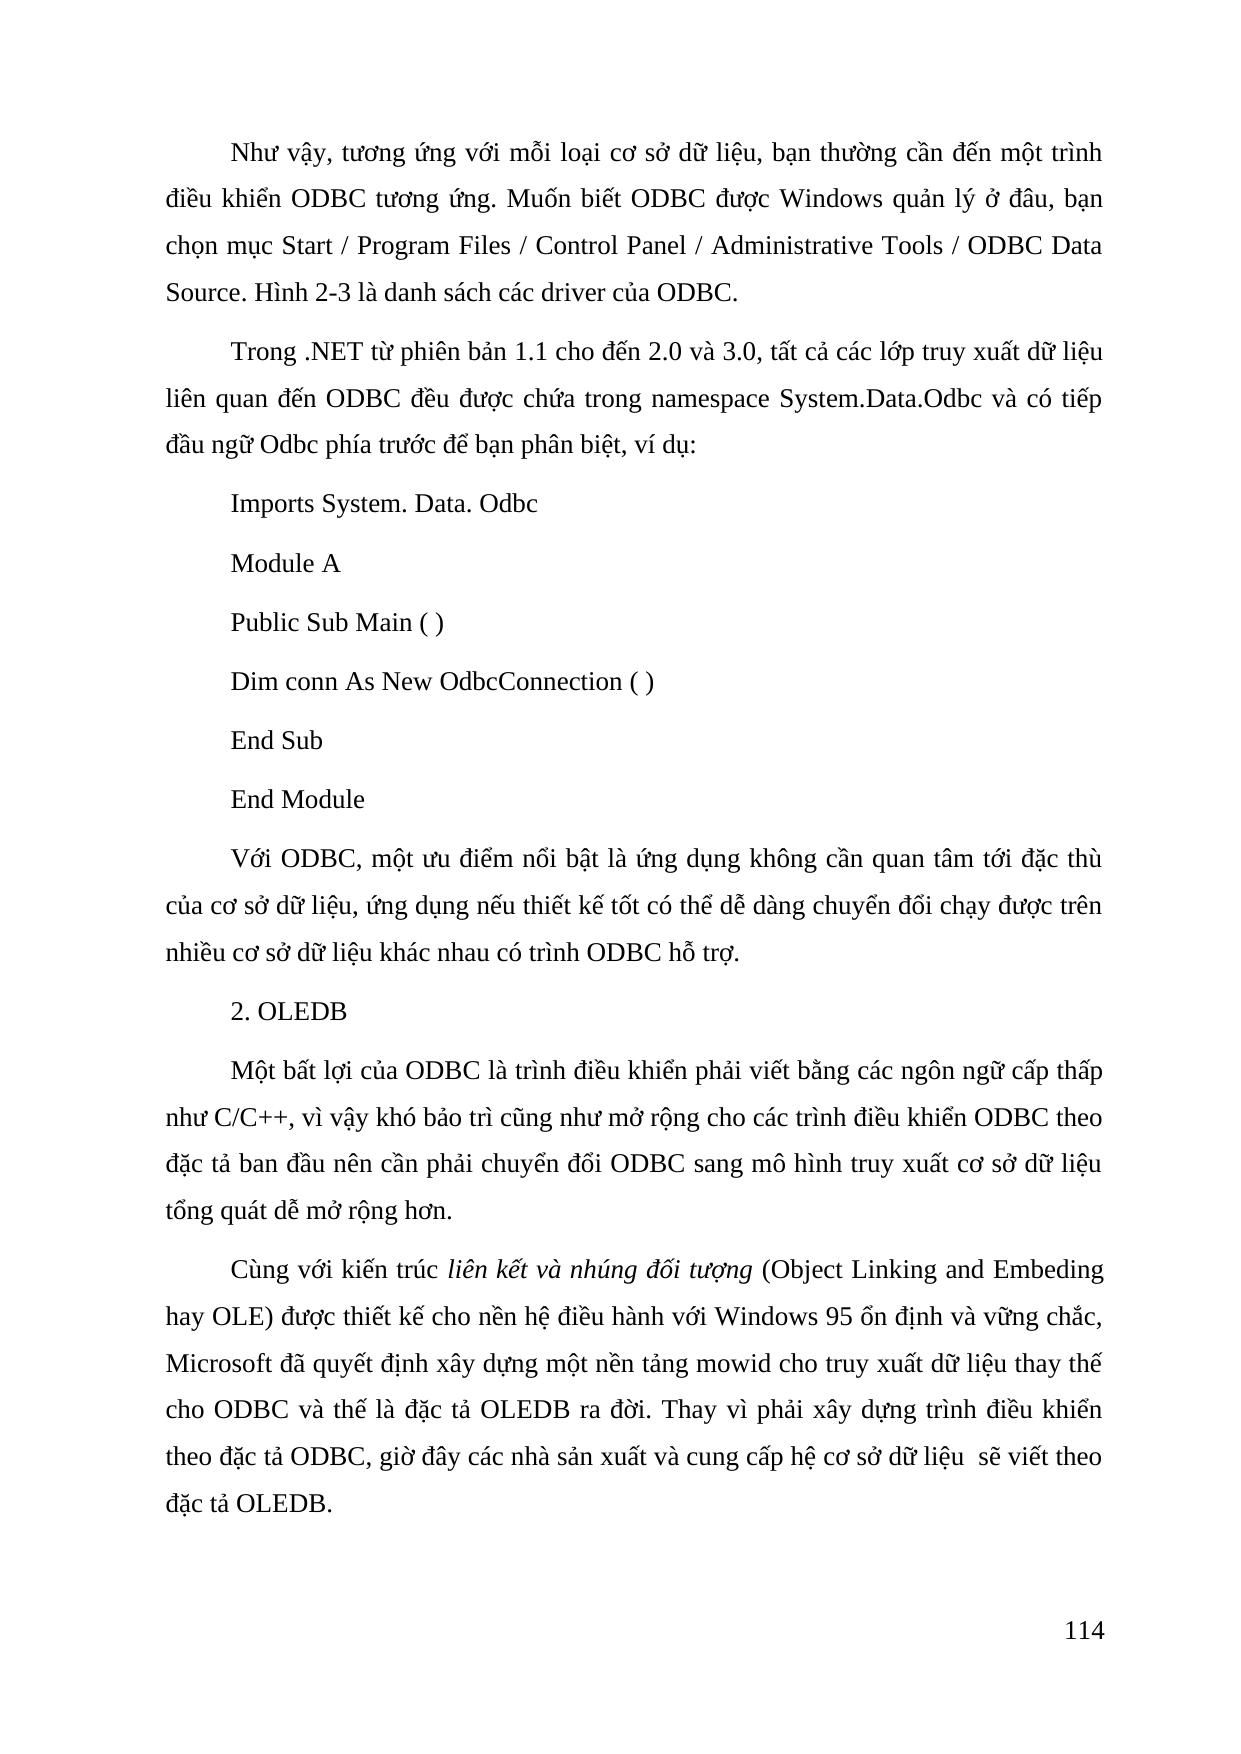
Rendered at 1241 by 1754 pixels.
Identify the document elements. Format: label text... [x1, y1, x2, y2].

text Imports System. Data. Odbc [165, 487, 1104, 519]
text End Module [165, 783, 1104, 814]
text Như vậy, tương ứng với mỗi loại cơ sở dữ liệu, bạn thường cần đến một trình điều khiển ODBC tương ứng. Muốn biết ODBC được Windows quản lý ở đâu, bạn chọn mục Start / Program Files / Control Panel / Administrative Tools / ODBC Data Source. Hình 2-3 là danh sách các driver của ODBC. [165, 136, 1104, 307]
text Trong . từ phiên bản 1.1 cho đến 2.0 và 3.0, tất cả các lớp truy xuất dữ liệu liên quan đến ODBC đều được chứa trong namespace System.Data.Odbc và có tiếp đầu ngữ Odbc phía trước để bạn phân biệt, ví dụ: [165, 335, 1104, 459]
text Một bất lợi của ODBC là trình điều khiển phải viết bằng các ngôn ngữ cấp thấp như C/C++, vì vậy khó bảo trì cũng như mở rộng cho các trình điều khiển ODBC theo đặc tả ban đầu nên cần phải chuyển đổi ODBC sang mô hình truy xuất cơ sở dữ liệu tổng quát dễ mở rộng hơn. [165, 1054, 1104, 1225]
text Public Sub Main ( ) [165, 606, 1104, 637]
text Cùng với kiến trúc liên kết và nhúng đối tượng (Object Linking and Embeding hay OLE) được thiết kế cho nền hệ điều hành với Windows 95 ổn định và vững chắc, Microsoft đã quyết định xây dựng một nền tảng mowid cho truy xuất dữ liệu thay thế cho ODBC và thế là đặc tả OLEDB ra đời. Thay vì phải xây dựng trình điều khiển theo đặc tả ODBC, giờ đây các nhà sản xuất và cung cấp hệ cơ sở dữ liệu sẽ viết theo đặc tả OLEDB. [165, 1253, 1104, 1518]
text Module A [165, 547, 1104, 578]
text Với ODBC, một ưu điểm nổi bật là ứng dụng không cần quan tâm tới đặc thù của cơ sở dữ liệu, ứng dụng nếu thiết kế tốt có thể dễ dàng chuyển đổi chạy được trên nhiều cơ sở dữ liệu khác nhau có trình ODBC hỗ trợ. [165, 842, 1104, 967]
text End Sub [165, 724, 1104, 755]
text Dim conn As New OdbcConnection ( ) [165, 665, 1104, 696]
text 2. OLEDB [165, 995, 1104, 1026]
